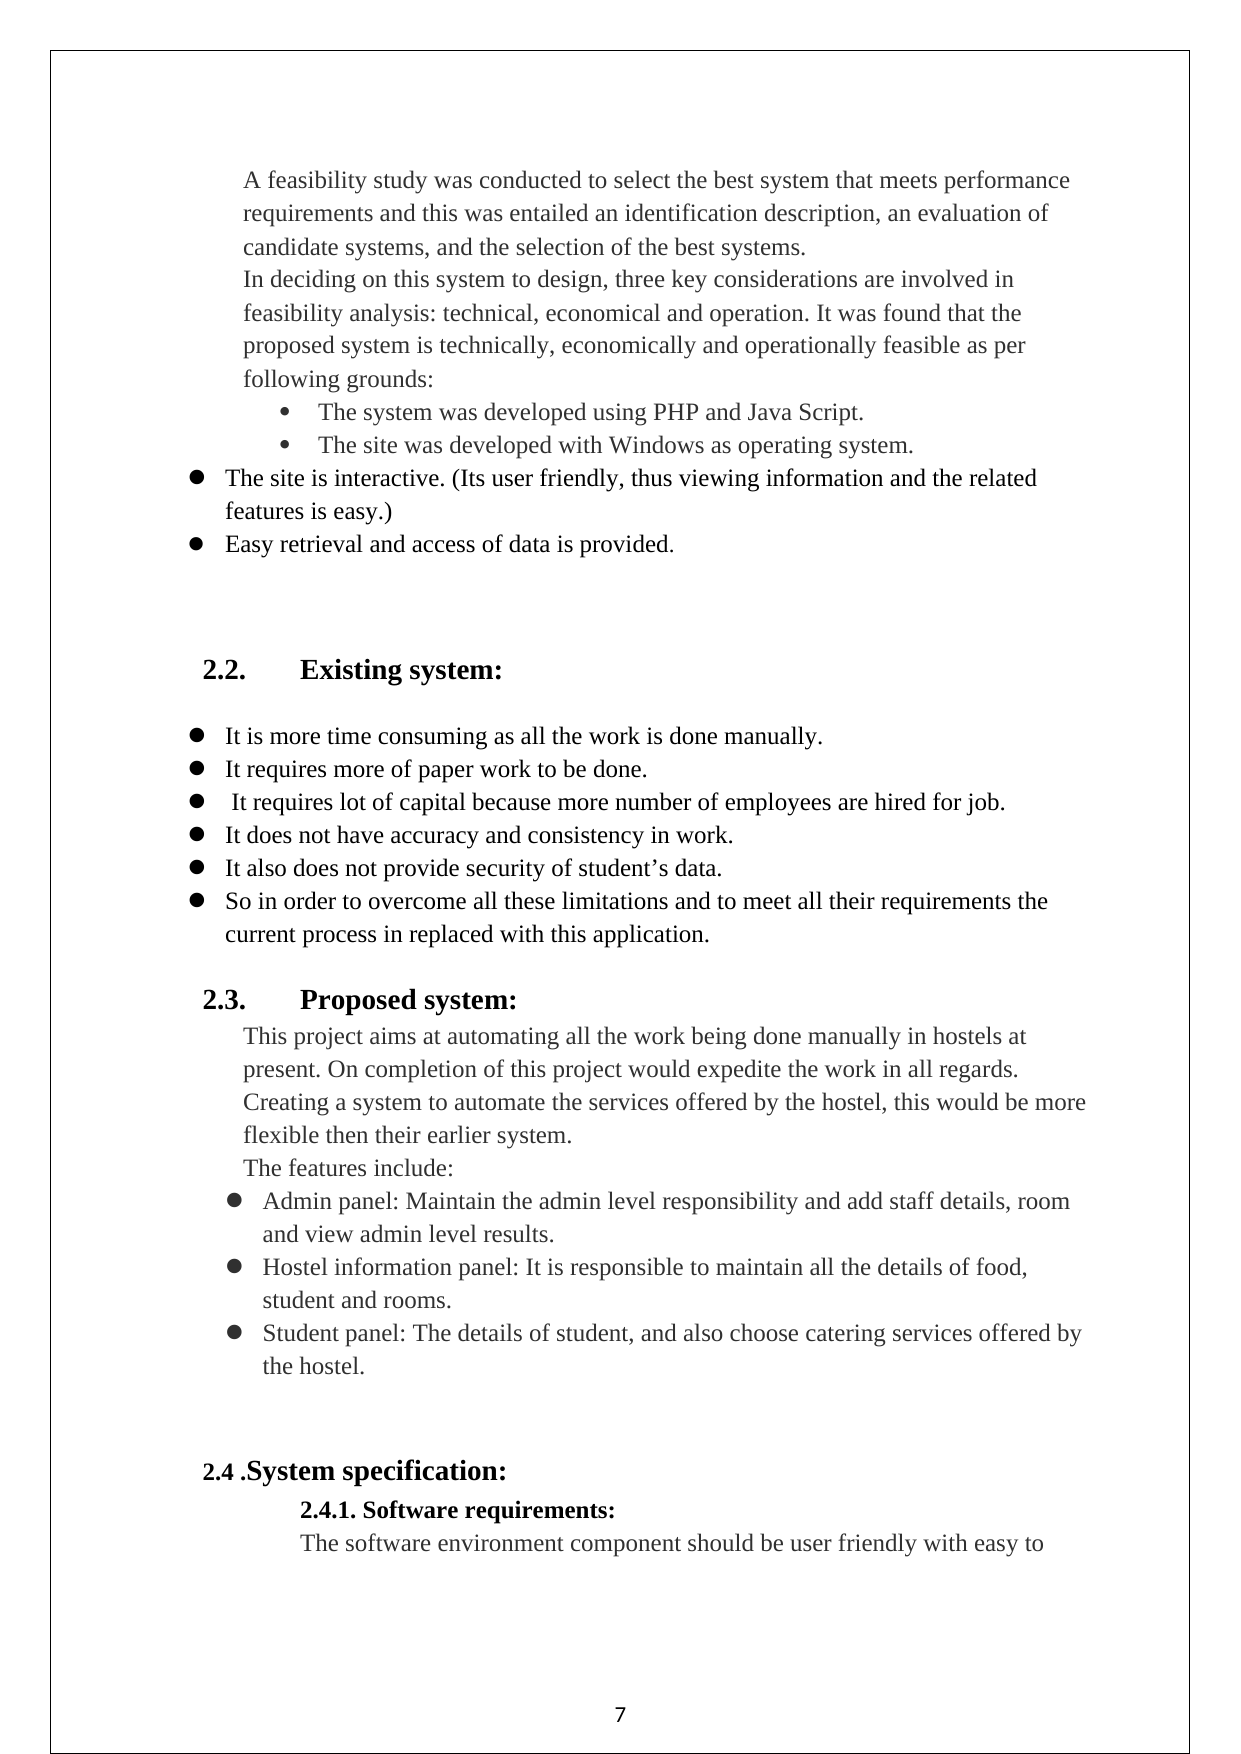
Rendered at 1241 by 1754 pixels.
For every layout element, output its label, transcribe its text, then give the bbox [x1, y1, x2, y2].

list It requires more of paper work to be done. [187, 754, 1090, 783]
list This project aims at automating all the work being done manually in hostels at present. On completion of this project would expedite the work in all regards. Creating a system to automate the services offered by the hostel, this would be more flexible then their earlier system. [243, 1021, 1090, 1149]
list The system was developed using PHP and Java Script. [280, 397, 1090, 425]
list It is more time consuming as all the work is done manually. [187, 721, 1090, 750]
list A feasibility study was conducted to select the best system that meets performance requirements and this was entailed an identification description, an evaluation of candidate systems, and the selection of the best systems. [243, 166, 1090, 260]
text 2.4 .System specification: [202, 1453, 1090, 1487]
list Existing system: [202, 652, 1090, 686]
list Student panel: The details of student, and also choose catering services offered by the hostel. [225, 1318, 1090, 1380]
list 2.4.1. Software requirements: [225, 1495, 1090, 1524]
list Admin panel: Maintain the admin level responsibility and add staff details, room and view admin level results. [225, 1186, 1090, 1248]
list The site was developed with Windows as operating system. [280, 430, 1090, 458]
list In deciding on this system to design, three key considerations are involved in feasibility analysis: technical, economical and operation. It was found that the proposed system is technically, economically and operationally feasible as per following grounds: [243, 264, 1090, 392]
list It also does not provide security of student’s data. [187, 853, 1090, 882]
list The software environment component should be user friendly with easy to [225, 1528, 1090, 1557]
list It requires lot of capital because more number of employees are hired for job. [187, 787, 1090, 816]
list The features include: [243, 1153, 1090, 1182]
list Hostel information panel: It is responsible to maintain all the details of food, student and rooms. [225, 1252, 1090, 1314]
list The site is interactive. (Its user friendly, thus viewing information and the related features is easy.) [187, 463, 1090, 524]
list Easy retrieval and access of data is provided. [187, 529, 1090, 557]
list Proposed system: [202, 982, 1090, 1016]
list It does not have accuracy and consistency in work. [187, 820, 1090, 849]
list So in order to overcome all these limitations and to meet all their requirements the current process in replaced with this application. [187, 886, 1090, 948]
